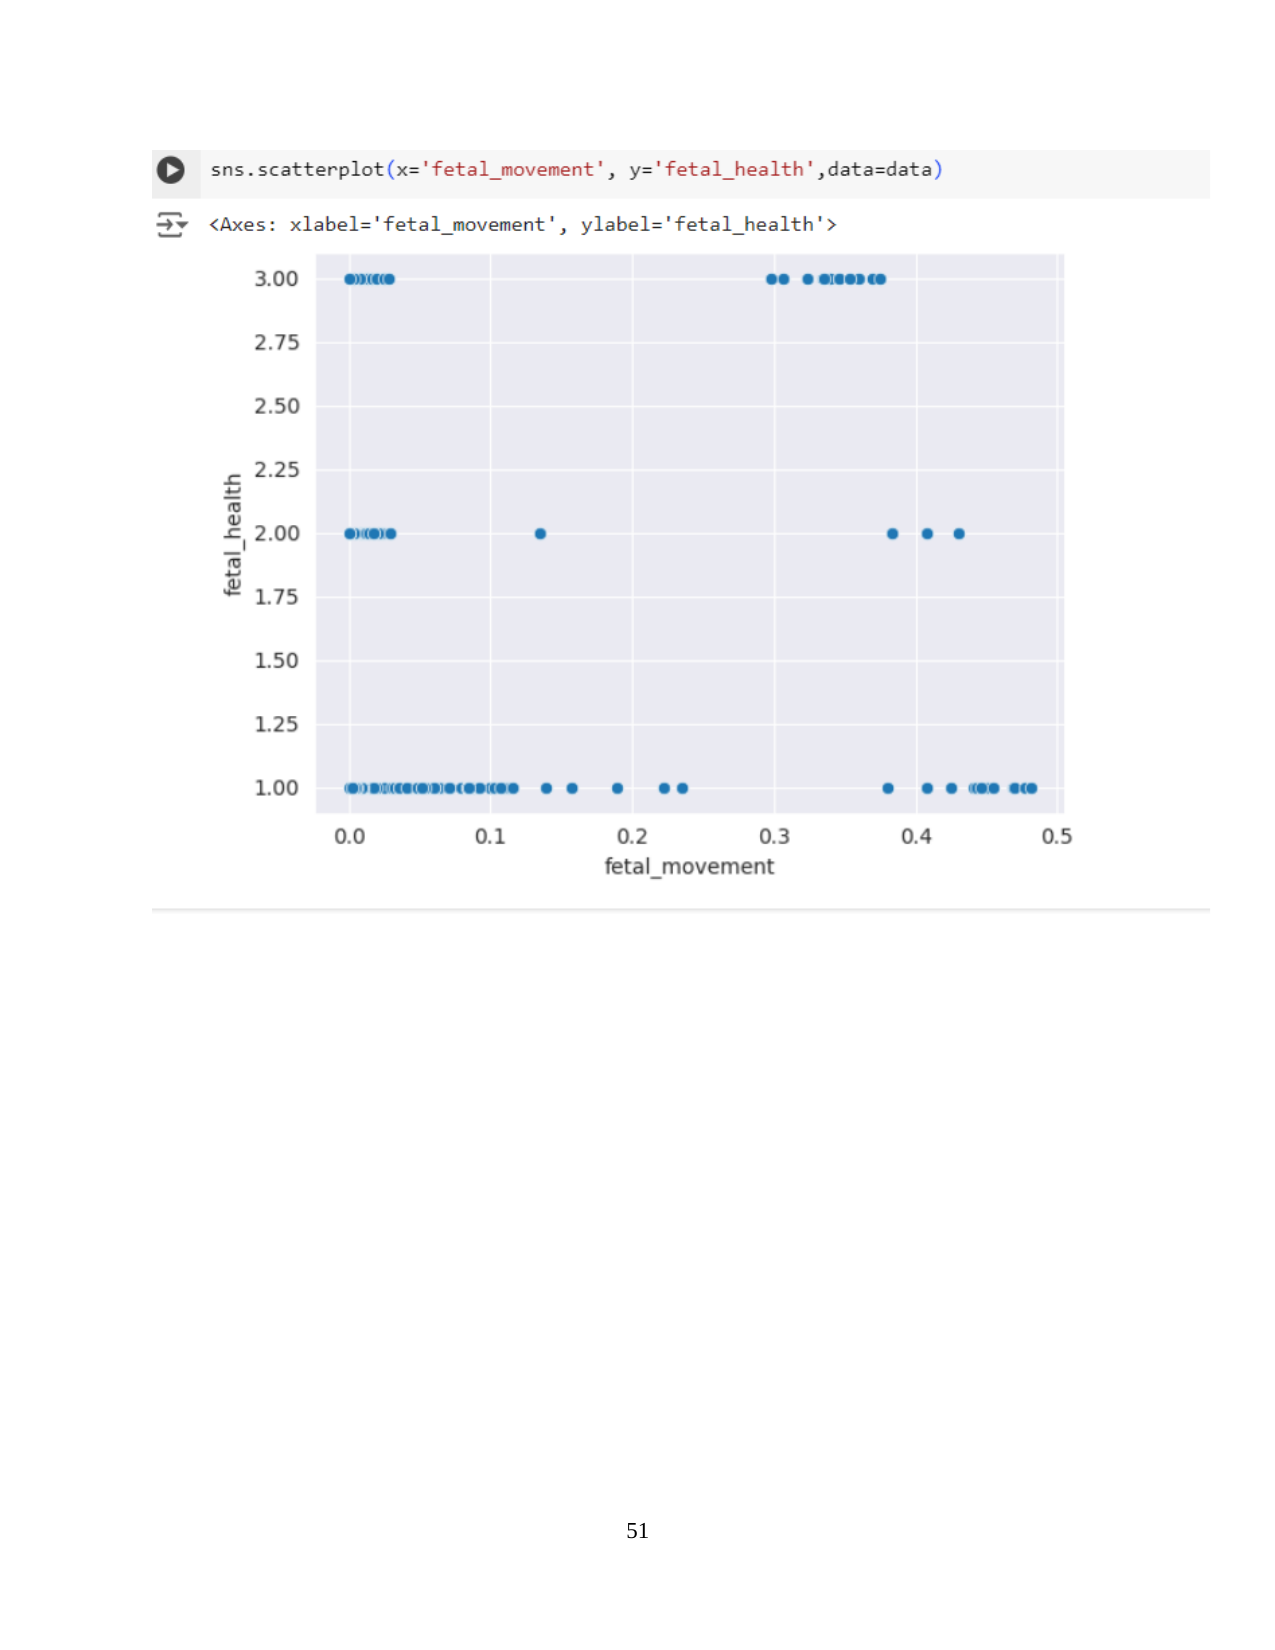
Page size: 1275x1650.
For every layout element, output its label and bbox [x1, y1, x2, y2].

picture [152, 150, 1210, 914]
